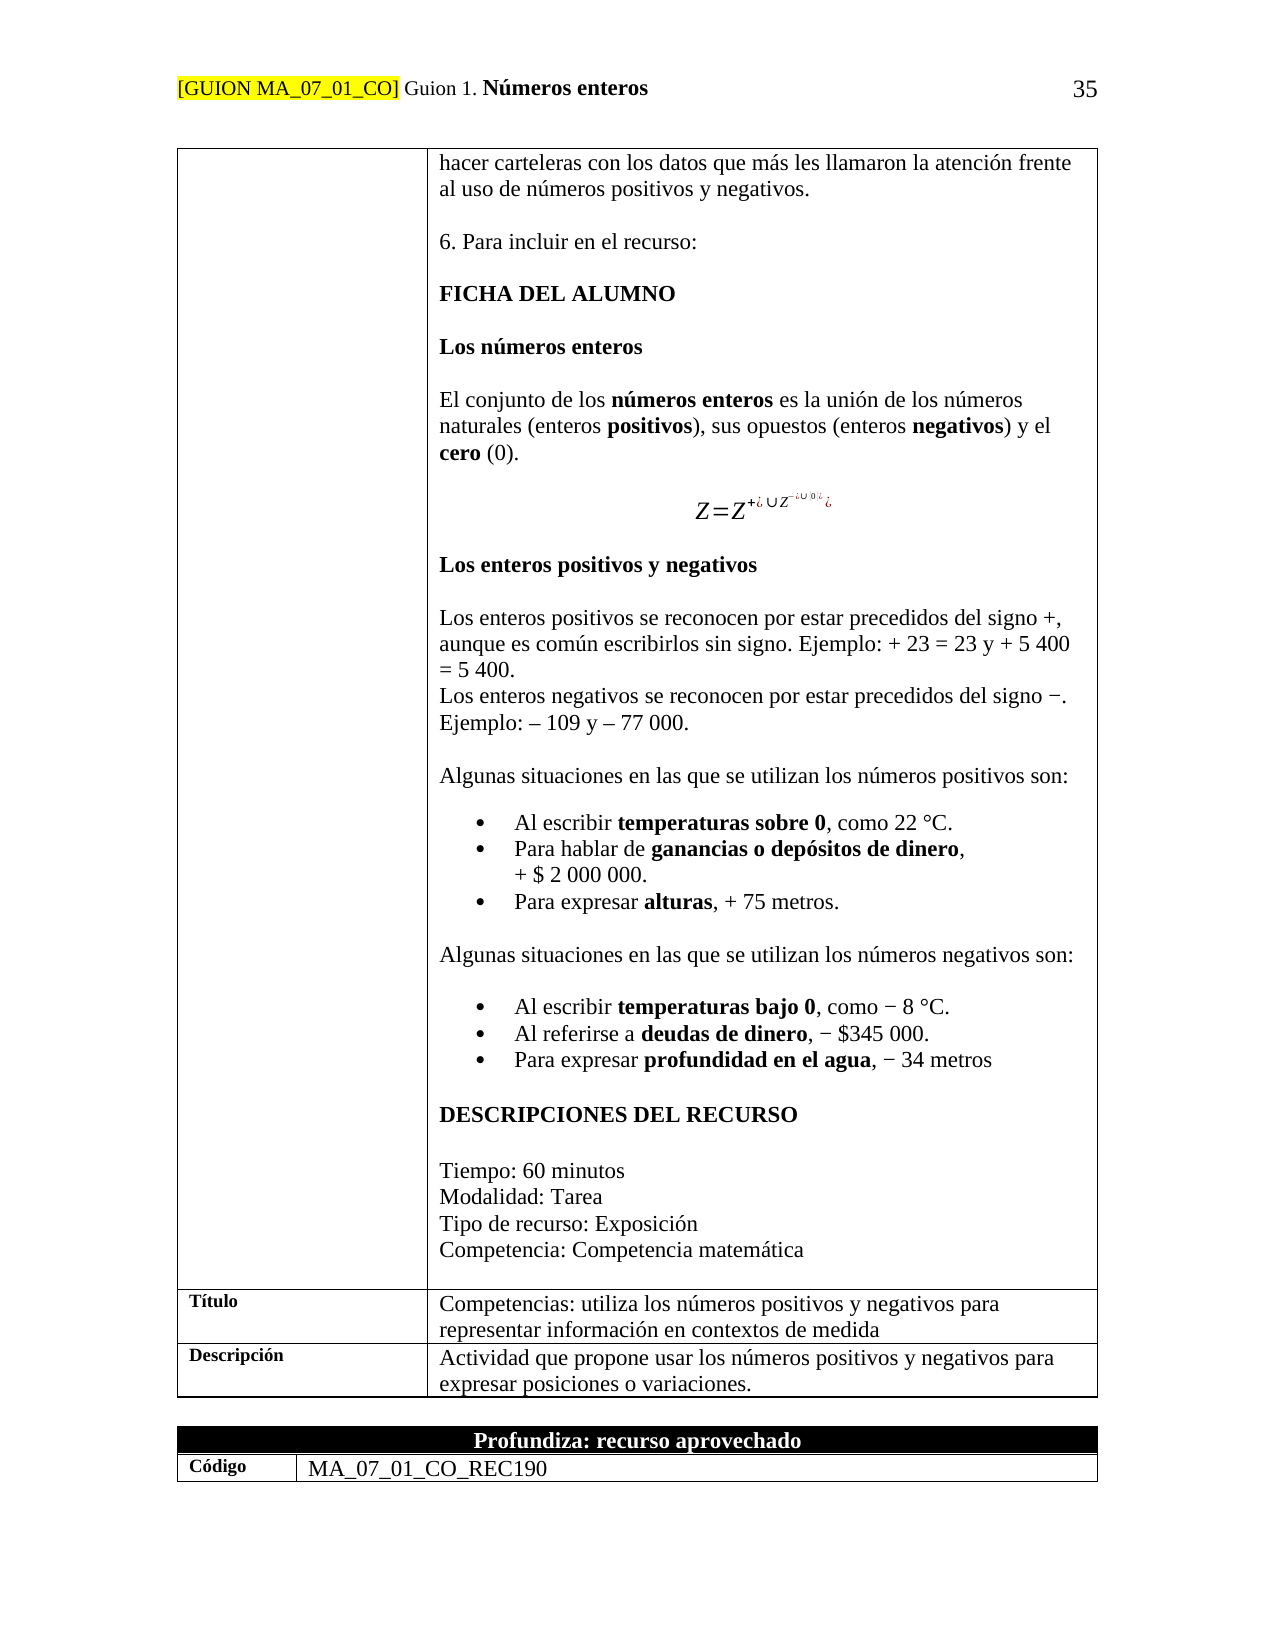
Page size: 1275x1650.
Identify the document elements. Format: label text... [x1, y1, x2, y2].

table_cell Código [178, 1455, 296, 1481]
table_cell Competencias: utiliza los números positivos y negativos para representar información en contextos de medida [428, 1290, 1097, 1343]
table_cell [428, 149, 1097, 1289]
table_cell Actividad que propone usar los números positivos y negativos para expresar posiciones o variaciones. [428, 1344, 1097, 1396]
table_header Profundiza: recurso aprovechado [178, 1427, 1097, 1453]
table_cell Título [178, 1290, 427, 1343]
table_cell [178, 149, 427, 1289]
table_cell MA_07_01_CO_REC190 [297, 1455, 1097, 1481]
table_cell Descripción [178, 1344, 427, 1396]
